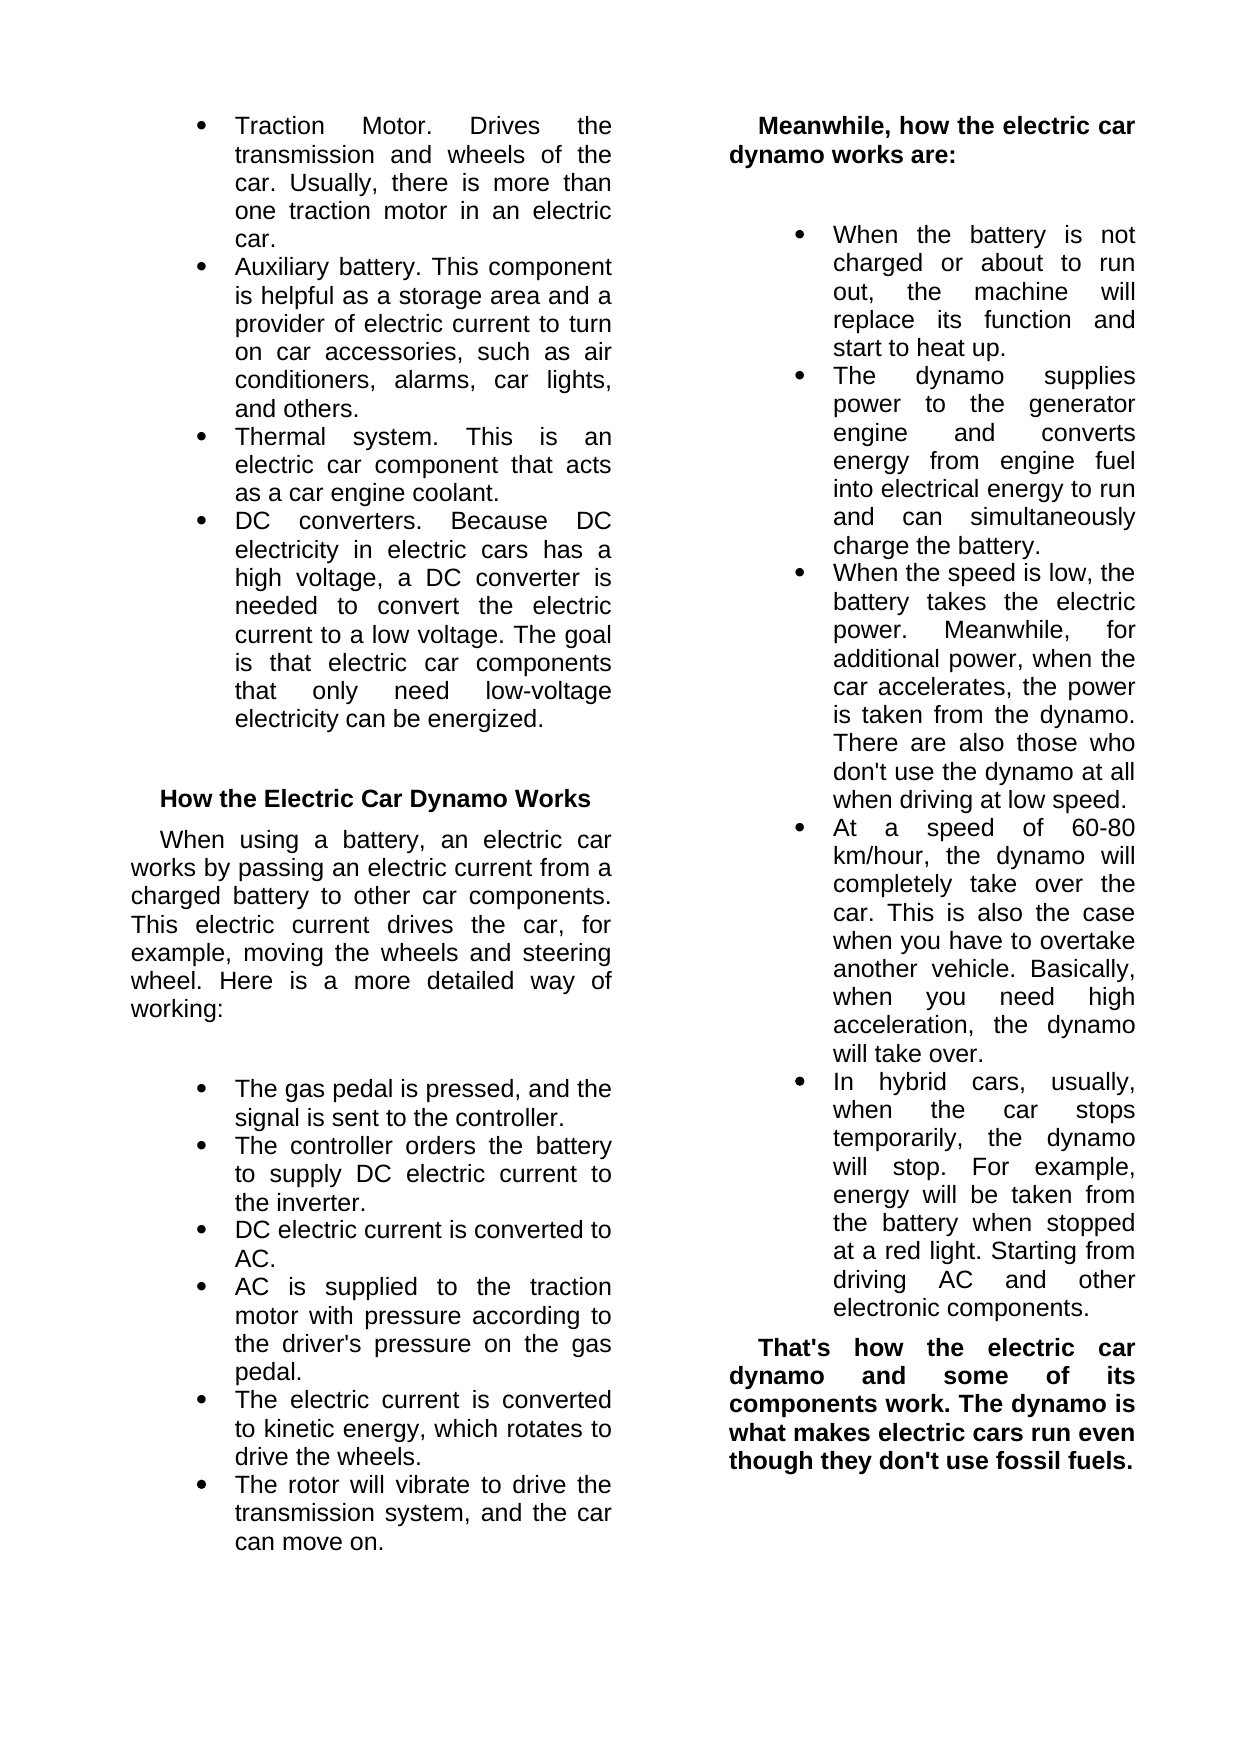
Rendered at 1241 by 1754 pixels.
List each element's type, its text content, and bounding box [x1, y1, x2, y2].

list Thermal system. This is an electric car component that acts as a car engine coolant. [197, 422, 612, 507]
text That's how the electric car dynamo and some of its components work. The dynamo is what makes electric cars run even though they don't use fossil fuels. [729, 1334, 1136, 1475]
list When the battery is not charged or about to run out, the machine will replace its function and start to heat up. [795, 221, 1136, 362]
list At a speed of 60-80 km/hour, the dynamo will completely take over the car. This is also the case when you have to overtake another vehicle. Basically, when you need high acceleration, the dynamo will take over. [795, 813, 1136, 1067]
list The rotor will vibrate to drive the transmission system, and the car can move on. [197, 1471, 612, 1555]
list When the speed is low, the battery takes the electric power. Meanwhile, for additional power, when the car accelerates, the power is taken from the dynamo. There are also those who don't use the dynamo at all when driving at low speed. [795, 559, 1136, 813]
list In hybrid cars, usually, when the car stops temporarily, the dynamo will stop. For example, energy will be taken from the battery when stopped at a red light. Starting from driving AC and other electronic components. [795, 1067, 1136, 1322]
text Meanwhile, how the electric car dynamo works are: [729, 112, 1136, 168]
list The dynamo supplies power to the generator engine and converts energy from engine fuel into electrical energy to run and can simultaneously charge the battery. [795, 362, 1136, 559]
list DC converters. Because DC electricity in electric cars has a high voltage, a DC converter is needed to convert the electric current to a low voltage. The goal is that electric car components that only need low-voltage electricity can be energized. [197, 507, 612, 733]
text When using a battery, an electric car works by passing an electric current from a charged battery to other car components. This electric current drives the car, for example, moving the wheels and steering wheel. Here is a more detailed way of working: [131, 826, 612, 1023]
list The gas pedal is pressed, and the signal is sent to the controller. [197, 1075, 612, 1132]
list Auxiliary battery. This component is helpful as a storage area and a provider of electric current to turn on car accessories, such as air conditioners, alarms, car lights, and others. [197, 253, 612, 422]
text How the Electric Car Dynamo Works [131, 785, 612, 813]
list DC electric current is converted to AC. [197, 1216, 612, 1273]
list AC is supplied to the traction motor with pressure according to the driver's pressure on the gas pedal. [197, 1273, 612, 1386]
list Traction Motor. Drives the transmission and wheels of the car. Usually, there is more than one traction motor in an electric car. [197, 112, 612, 253]
list The electric current is converted to kinetic energy, which rotates to drive the wheels. [197, 1386, 612, 1471]
list The controller orders the battery to supply DC electric current to the inverter. [197, 1132, 612, 1216]
